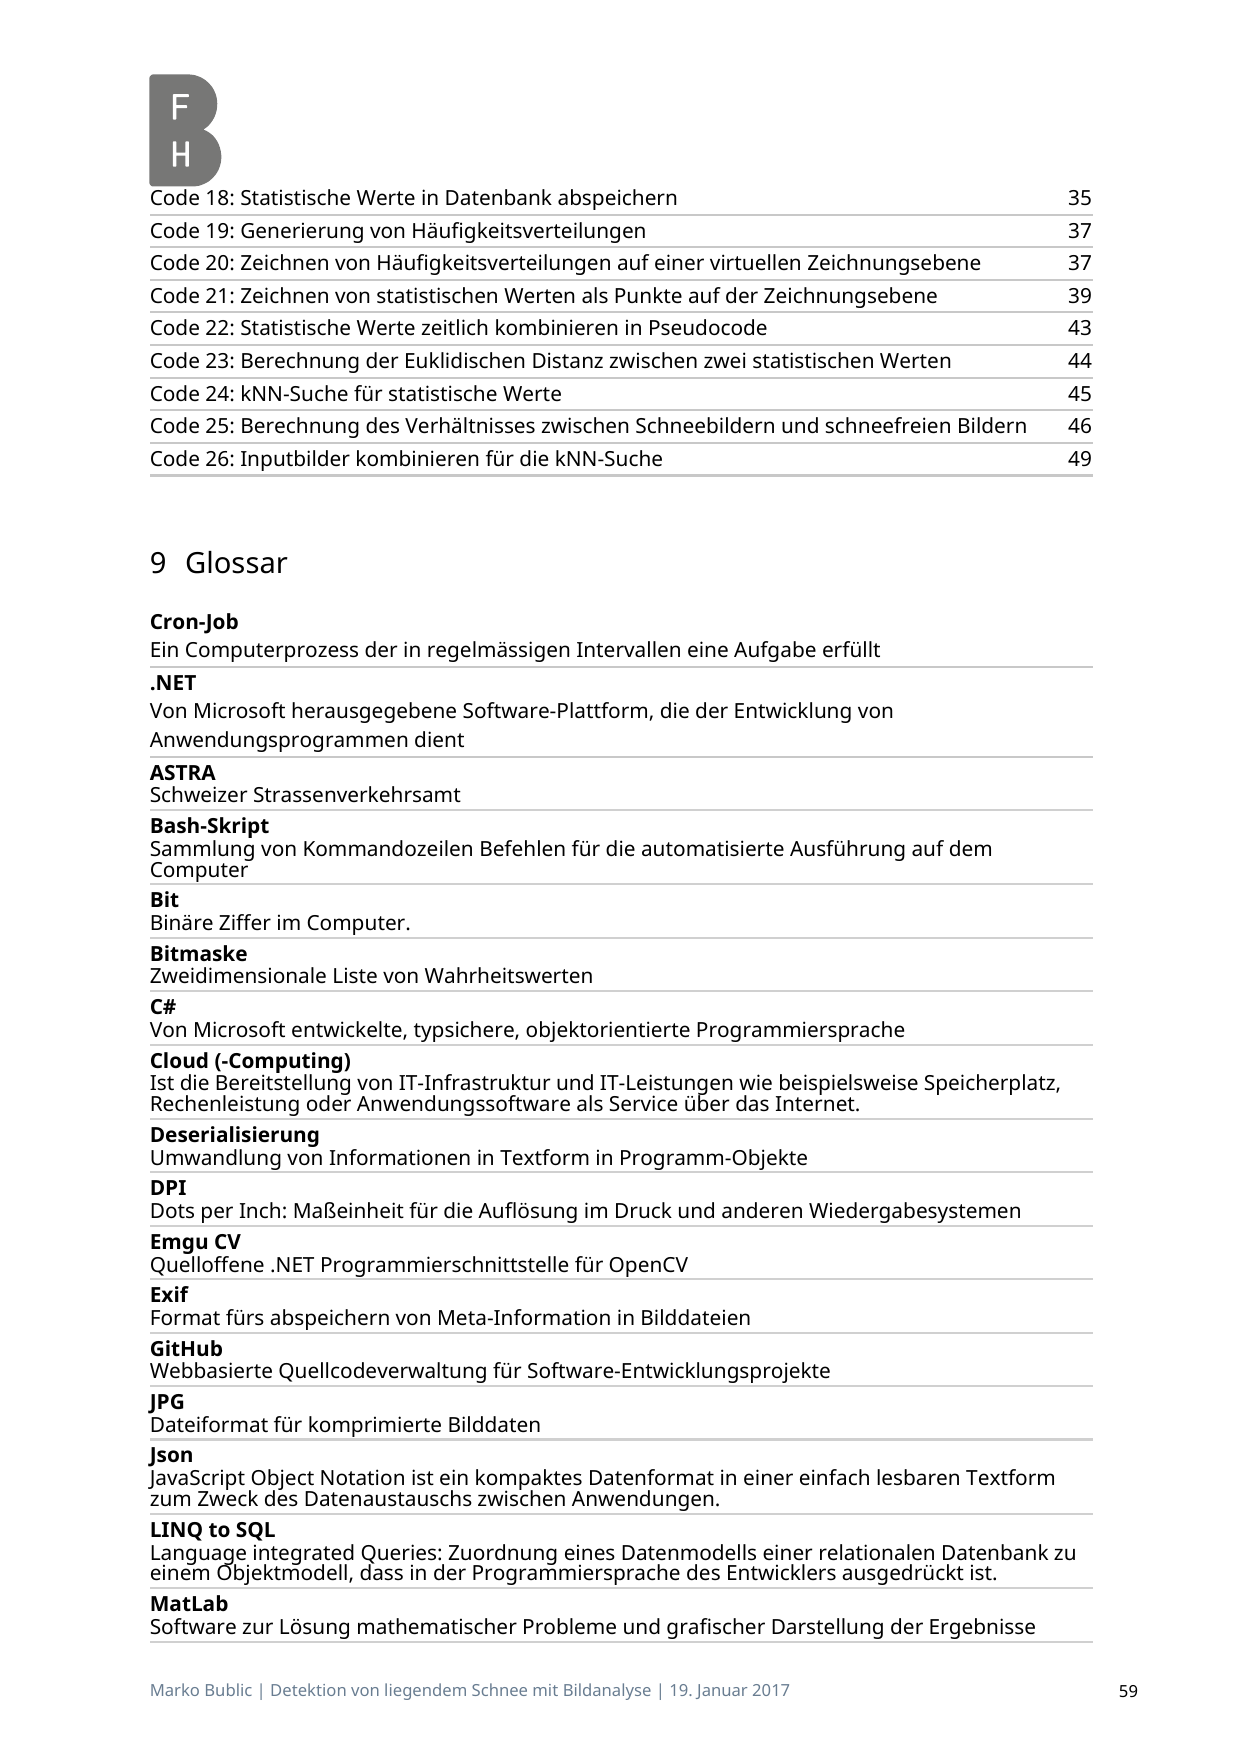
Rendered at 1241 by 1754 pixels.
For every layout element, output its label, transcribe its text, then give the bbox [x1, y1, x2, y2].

text Code 20: Zeichnen von Häufigkeitsverteilungen auf einer virtuellen Zeichnungsebene 37 [149, 248, 1093, 281]
text Software zur Lösung mathematischer Probleme und grafischer Darstellung der Ergebnisse [149, 1618, 1093, 1643]
text Cron-Job [149, 607, 1093, 636]
text Bit [149, 885, 1093, 914]
text Ist die Bereitstellung von IT-Infrastruktur und IT-Leistungen wie beispielsweise Speicherplatz, Rechenleistung oder Anwendungssoftware als Service über das Internet. [149, 1074, 1093, 1120]
text ASTRA [149, 758, 1093, 786]
text JavaScript Object Notation ist ein kompaktes Datenformat in einer einfach lesbaren Textform zum Zweck des Datenaustauschs zwischen Anwendungen. [149, 1469, 1093, 1515]
text C# [149, 992, 1093, 1021]
text Deserialisierung [149, 1120, 1093, 1148]
subtitle Glossar [149, 542, 1093, 582]
text Language integrated Queries: Zuordnung eines Datenmodells einer relationalen Datenbank zu einem Objektmodell, dass in der Programmiersprache des Entwicklers ausgedrückt ist. [149, 1543, 1093, 1589]
text Binäre Ziffer im Computer. [149, 914, 1093, 939]
text LINQ to SQL [149, 1515, 1093, 1543]
text Exif [149, 1280, 1093, 1309]
text DPI [149, 1173, 1093, 1202]
text JPG [149, 1387, 1093, 1416]
text Quelloffene .NET Programmierschnittstelle für OpenCV [149, 1255, 1093, 1280]
text Code 18: Statistische Werte in Datenbank abspeichern 35 [149, 183, 1093, 216]
text .NET [149, 668, 1093, 697]
text Format fürs abspeichern von Meta-Information in Bilddateien [149, 1309, 1093, 1334]
text Code 25: Berechnung des Verhältnisses zwischen Schneebildern und schneefreien Bildern 46 [149, 411, 1093, 444]
text Code 23: Berechnung der Euklidischen Distanz zwischen zwei statistischen Werten 44 [149, 346, 1093, 379]
text Webbasierte Quellcodeverwaltung für Software-Entwicklungsprojekte [149, 1362, 1093, 1387]
text Von Microsoft herausgegebene Software-Plattform, die der Entwicklung von Anwendungsprogrammen dient [149, 697, 1093, 758]
text Von Microsoft entwickelte, typsichere, objektorientierte Programmiersprache [149, 1021, 1093, 1046]
text Code 21: Zeichnen von statistischen Werten als Punkte auf der Zeichnungsebene 39 [149, 281, 1093, 313]
text Schweizer Strassenverkehrsamt [149, 786, 1093, 811]
text Dateiformat für komprimierte Bilddaten [149, 1416, 1093, 1441]
text Ein Computerprozess der in regelmässigen Intervallen eine Aufgabe erfüllt [149, 636, 1093, 668]
text Sammlung von Kommandozeilen Befehlen für die automatisierte Ausführung auf dem Computer [149, 839, 1093, 885]
text Code 24: kNN-Suche für statistische Werte 45 [149, 379, 1093, 411]
text Code 19: Generierung von Häufigkeitsverteilungen 37 [149, 216, 1093, 248]
text Json [149, 1441, 1093, 1469]
text Dots per Inch: Maßeinheit für die Auflösung im Druck und anderen Wiedergabesystemen [149, 1202, 1093, 1227]
text GitHub [149, 1334, 1093, 1362]
text MatLab [149, 1589, 1093, 1618]
text Umwandlung von Informationen in Textform in Programm-Objekte [149, 1148, 1093, 1173]
text Code 26: Inputbilder kombinieren für die kNN-Suche 49 [149, 444, 1093, 477]
text Zweidimensionale Liste von Wahrheitswerten [149, 967, 1093, 992]
text Emgu CV [149, 1227, 1093, 1255]
text Bitmaske [149, 939, 1093, 967]
text Code 22: Statistische Werte zeitlich kombinieren in Pseudocode 43 [149, 313, 1093, 346]
text Cloud (-Computing) [149, 1046, 1093, 1074]
text Bash-Skript [149, 811, 1093, 839]
